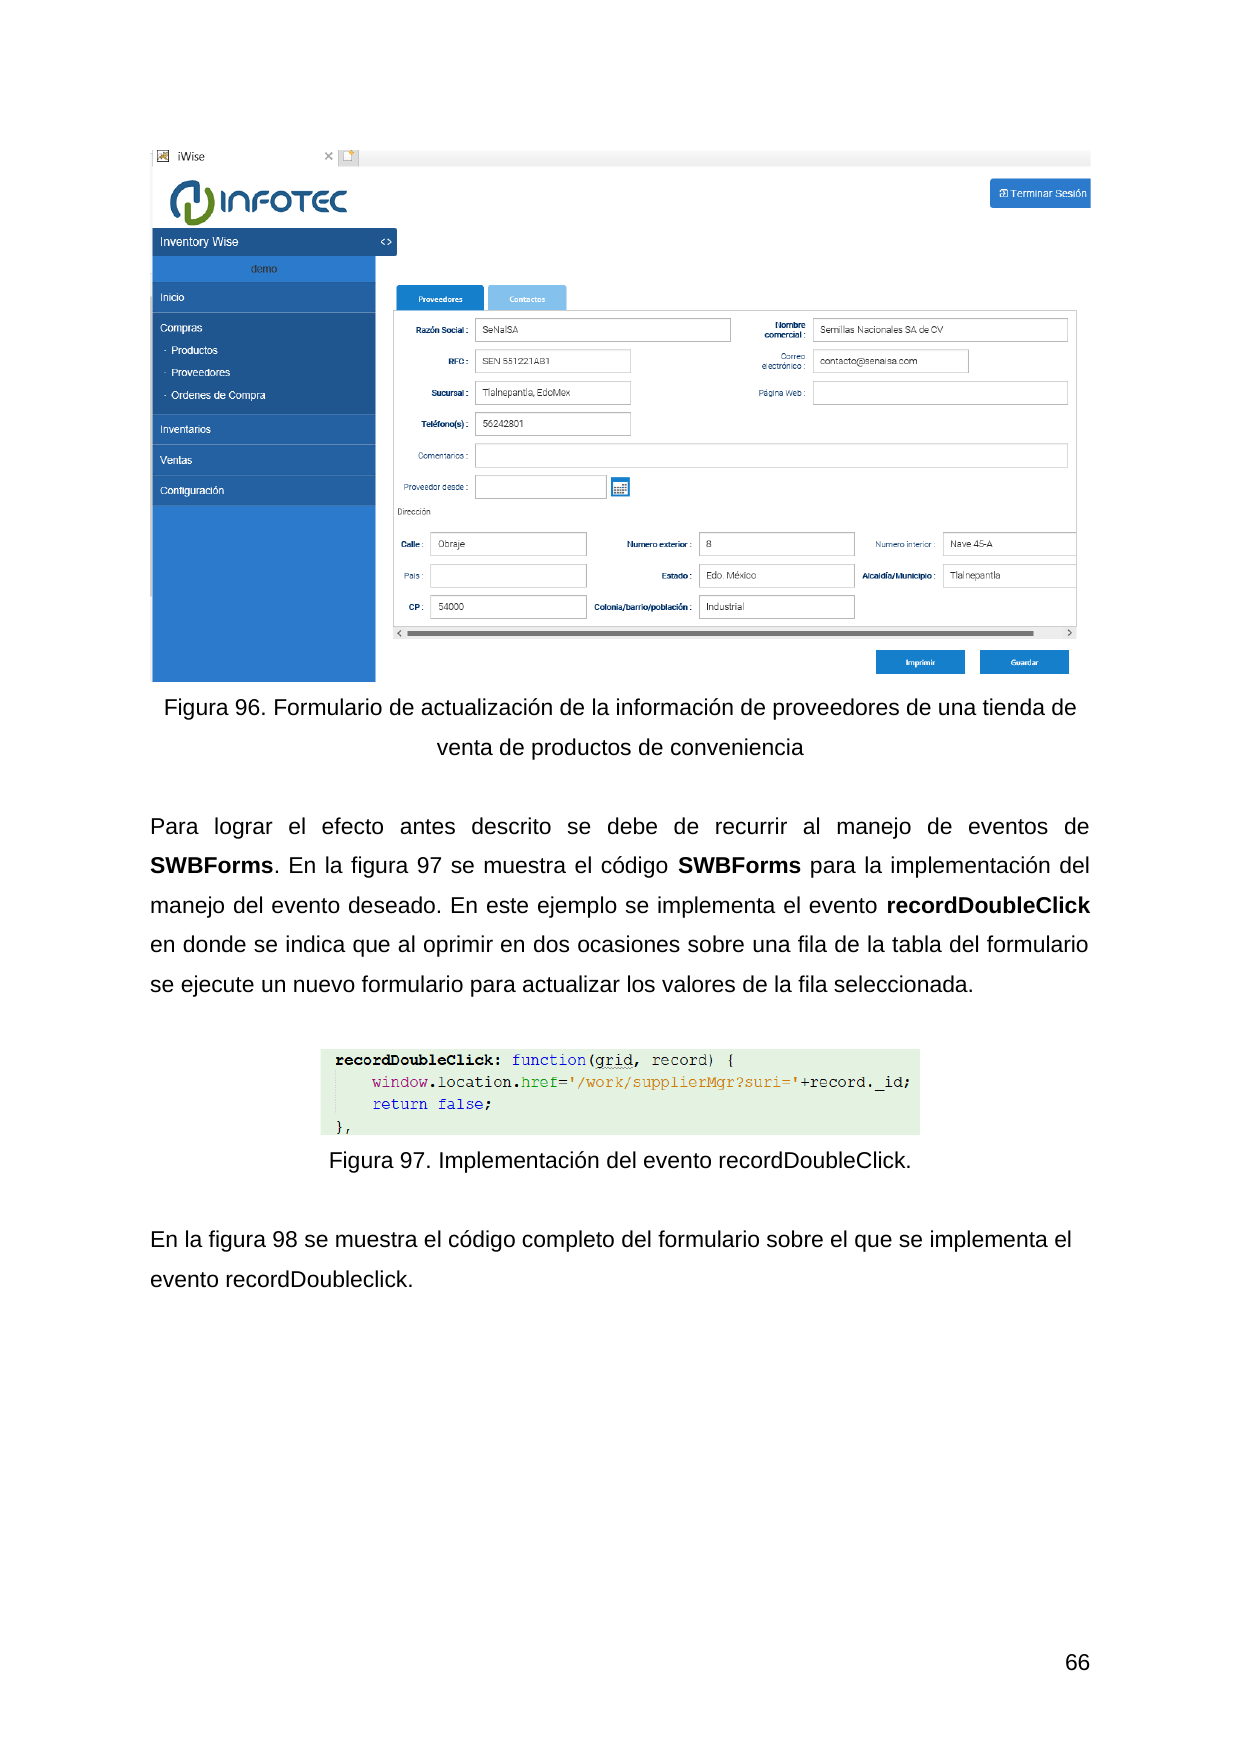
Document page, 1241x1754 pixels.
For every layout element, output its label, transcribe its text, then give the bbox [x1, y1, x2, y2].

text Para lograr el efecto antes descrito se debe de recurrir al manejo de eventos de SWBForms. En la figura 97 se muestra el código SWBForms para la implementación del manejo del evento deseado. En este ejemplo se implementa el evento recordDoubleClick en donde se indica que al oprimir en dos ocasiones sobre una fila de la tabla del formulario se ejecute un nuevo formulario para actualizar los valores de la fila seleccionada. [150, 813, 1090, 997]
picture [320, 1049, 920, 1135]
text Figura 96. Formulario de actualización de la información de proveedores de una tienda de venta de productos de conveniencia [150, 694, 1090, 760]
text Figura 97. Implementación del evento recordDoubleClick. [150, 1147, 1090, 1174]
picture [150, 150, 1091, 682]
text En la figura 98 se muestra el código completo del formulario sobre el que se implementa el evento recordDoubleclick. [150, 1226, 1090, 1292]
